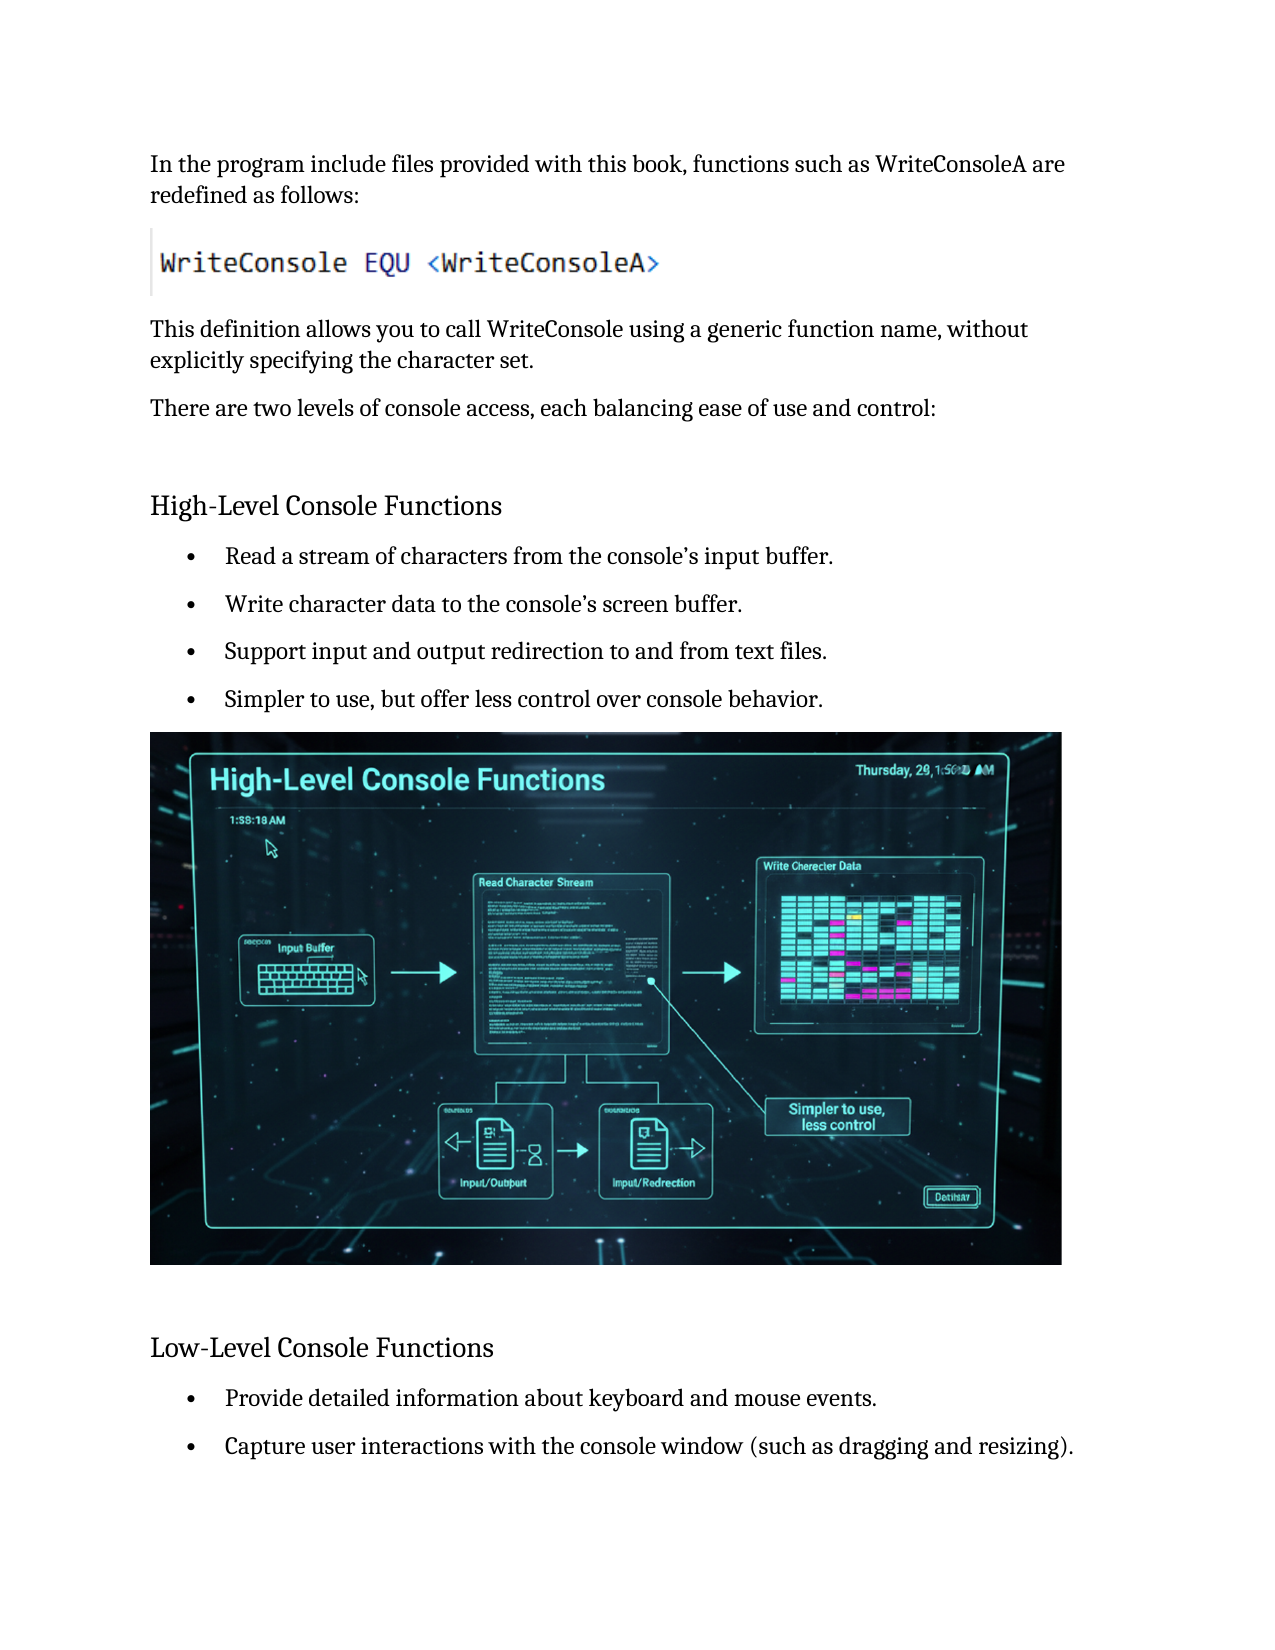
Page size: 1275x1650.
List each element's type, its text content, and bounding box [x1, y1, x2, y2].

list Provide detailed information about keyboard and mouse events. [187, 1384, 1125, 1413]
picture [150, 732, 1062, 1265]
list Capture user interactions with the console window (such as dragging and resizing). [187, 1432, 1125, 1461]
picture [150, 228, 692, 296]
list Read a stream of characters from the console’s input buffer. [187, 542, 1125, 571]
list Simpler to use, but offer less control over console behavior. [187, 685, 1125, 714]
text There are two levels of console access, each balancing ease of use and control: [150, 394, 1125, 422]
list Write character data to the console’s screen buffer. [187, 589, 1125, 618]
text In the program include files provided with this book, functions such as WriteConsoleA are redefined as follows: [150, 150, 1125, 210]
text Low-Level Console Functions [150, 1332, 1125, 1365]
list Support input and output redirection to and from text files. [187, 637, 1125, 666]
text High-Level Console Functions [150, 489, 1125, 523]
text This definition allows you to call WriteConsole using a generic function name, without explicitly specifying the character set. [150, 315, 1125, 375]
